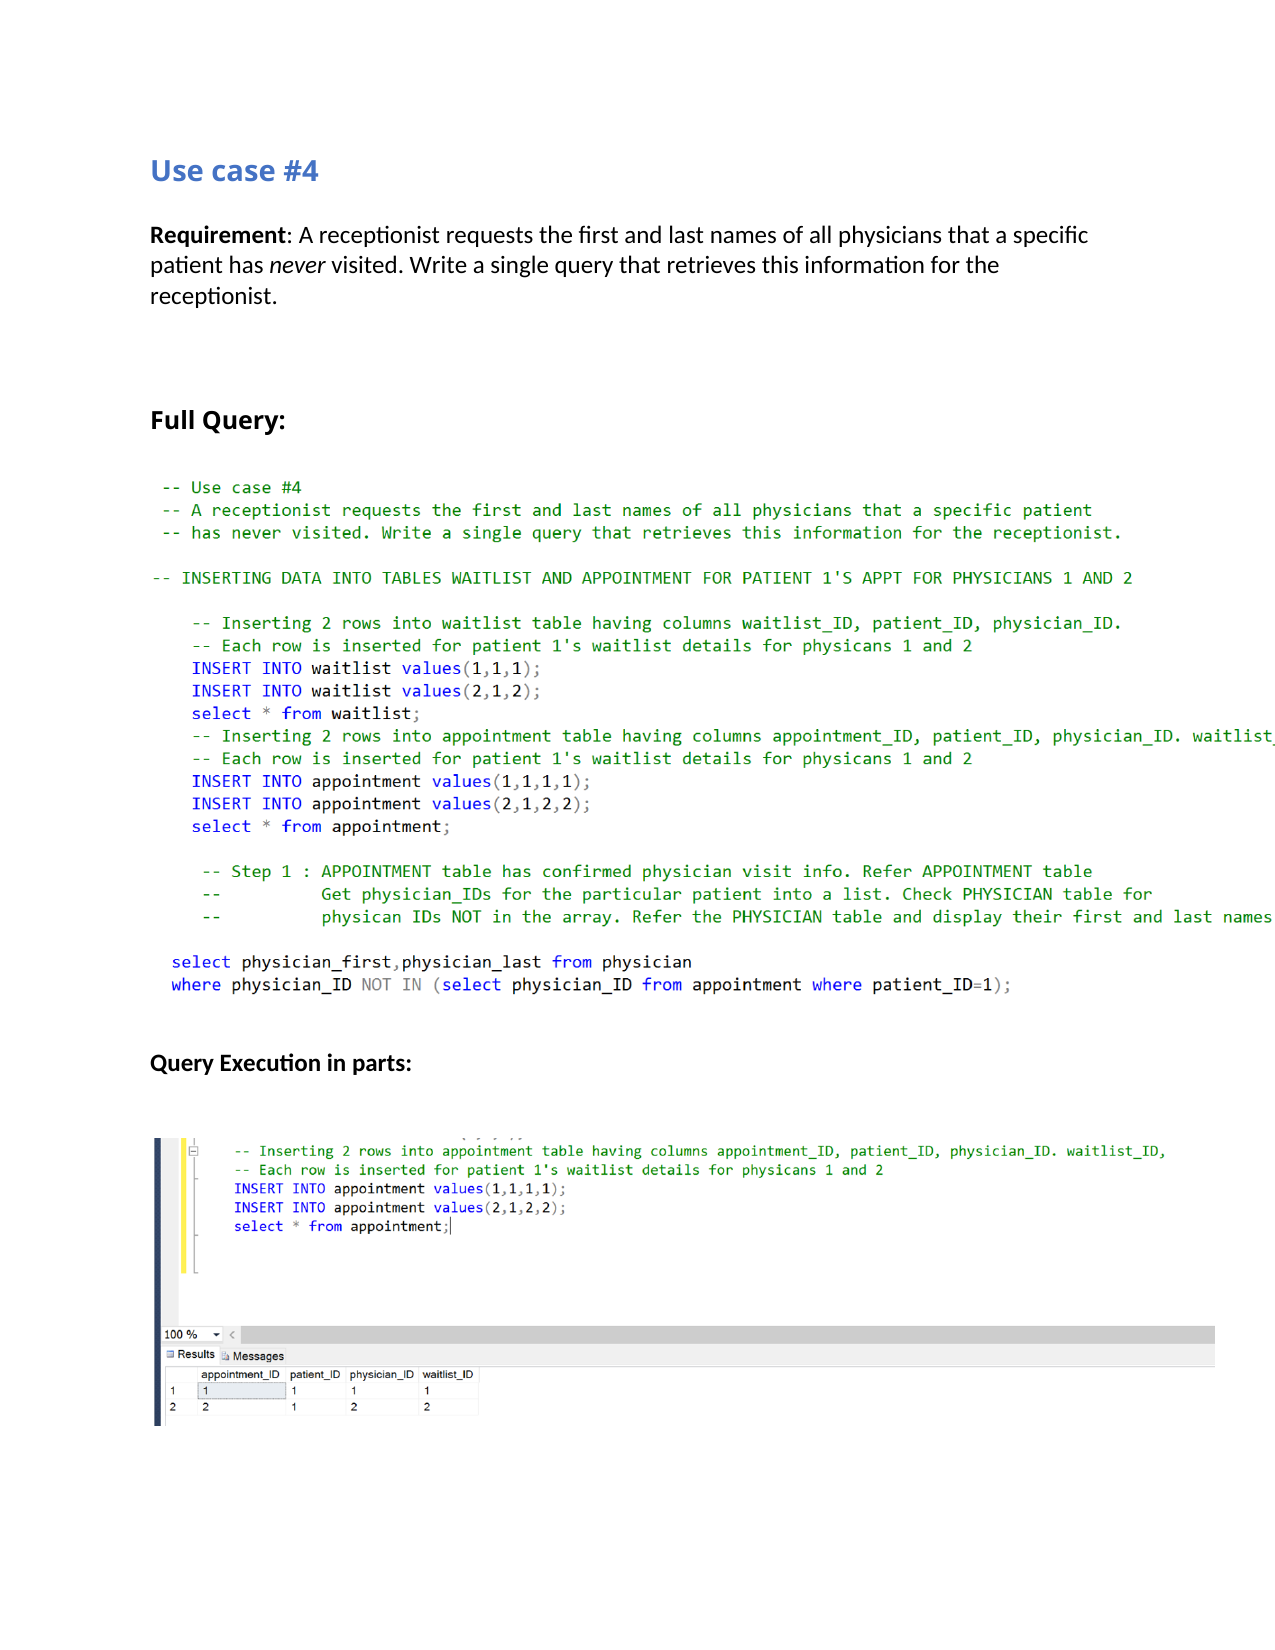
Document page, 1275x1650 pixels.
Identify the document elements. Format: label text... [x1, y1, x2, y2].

picture [150, 1138, 1215, 1426]
text Full Query: [150, 403, 1125, 437]
text Use case #4 [150, 150, 1125, 190]
text Query Execution in parts: [150, 1047, 1125, 1078]
picture [150, 466, 1275, 1017]
text Requirement: A receptionist requests the first and last names of all physicians that a specific patient has never visited. Write a single query that retrieves this information for the receptionist. [150, 219, 1125, 310]
